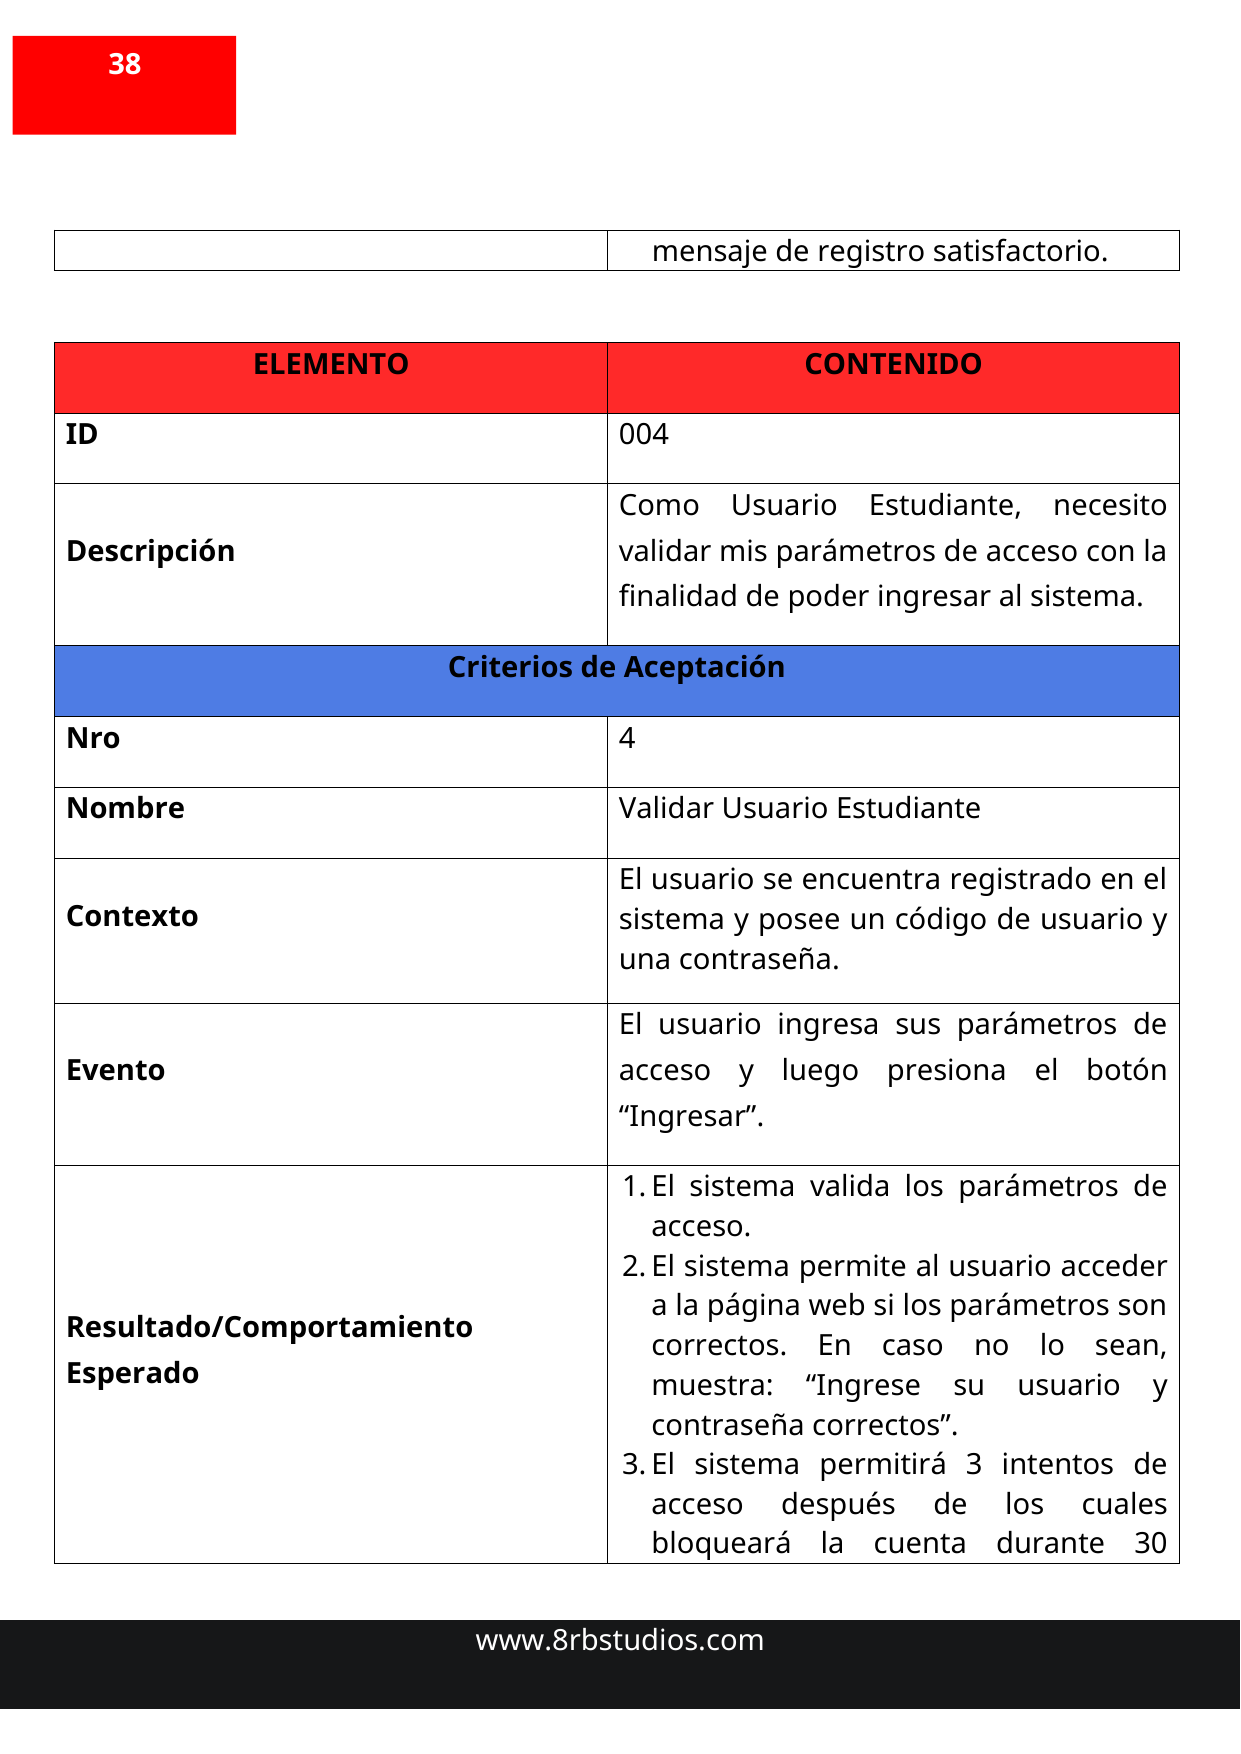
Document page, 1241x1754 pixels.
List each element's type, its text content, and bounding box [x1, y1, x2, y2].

table_cell Contexto [55, 859, 607, 1003]
table_cell Validar Usuario Estudiante [608, 788, 1179, 857]
table_cell El usuario se encuentra registrado en el sistema y posee un código de usuario y una contraseña. [608, 859, 1179, 1003]
table_cell Evento [55, 1004, 607, 1164]
table_header ELEMENTO [55, 343, 607, 413]
table_cell Nro [55, 717, 607, 787]
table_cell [608, 1166, 1179, 1562]
table_cell 4 [608, 717, 1179, 787]
table_cell Descripción [55, 484, 607, 645]
table_cell Como Usuario Estudiante, necesito validar mis parámetros de acceso con la finalidad de poder ingresar al sistema. [608, 484, 1179, 645]
table_cell 004 [608, 414, 1179, 483]
table_header CONTENIDO [608, 343, 1179, 413]
table_cell Nombre [55, 788, 607, 857]
table_cell El usuario ingresa sus parámetros de acceso y luego presiona el botón “Ingresar”. [608, 1004, 1179, 1164]
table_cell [55, 1166, 607, 1562]
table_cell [55, 231, 607, 270]
table_cell Criterios de Aceptación [55, 646, 1179, 716]
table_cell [608, 231, 1179, 270]
table_cell ID [55, 414, 607, 483]
